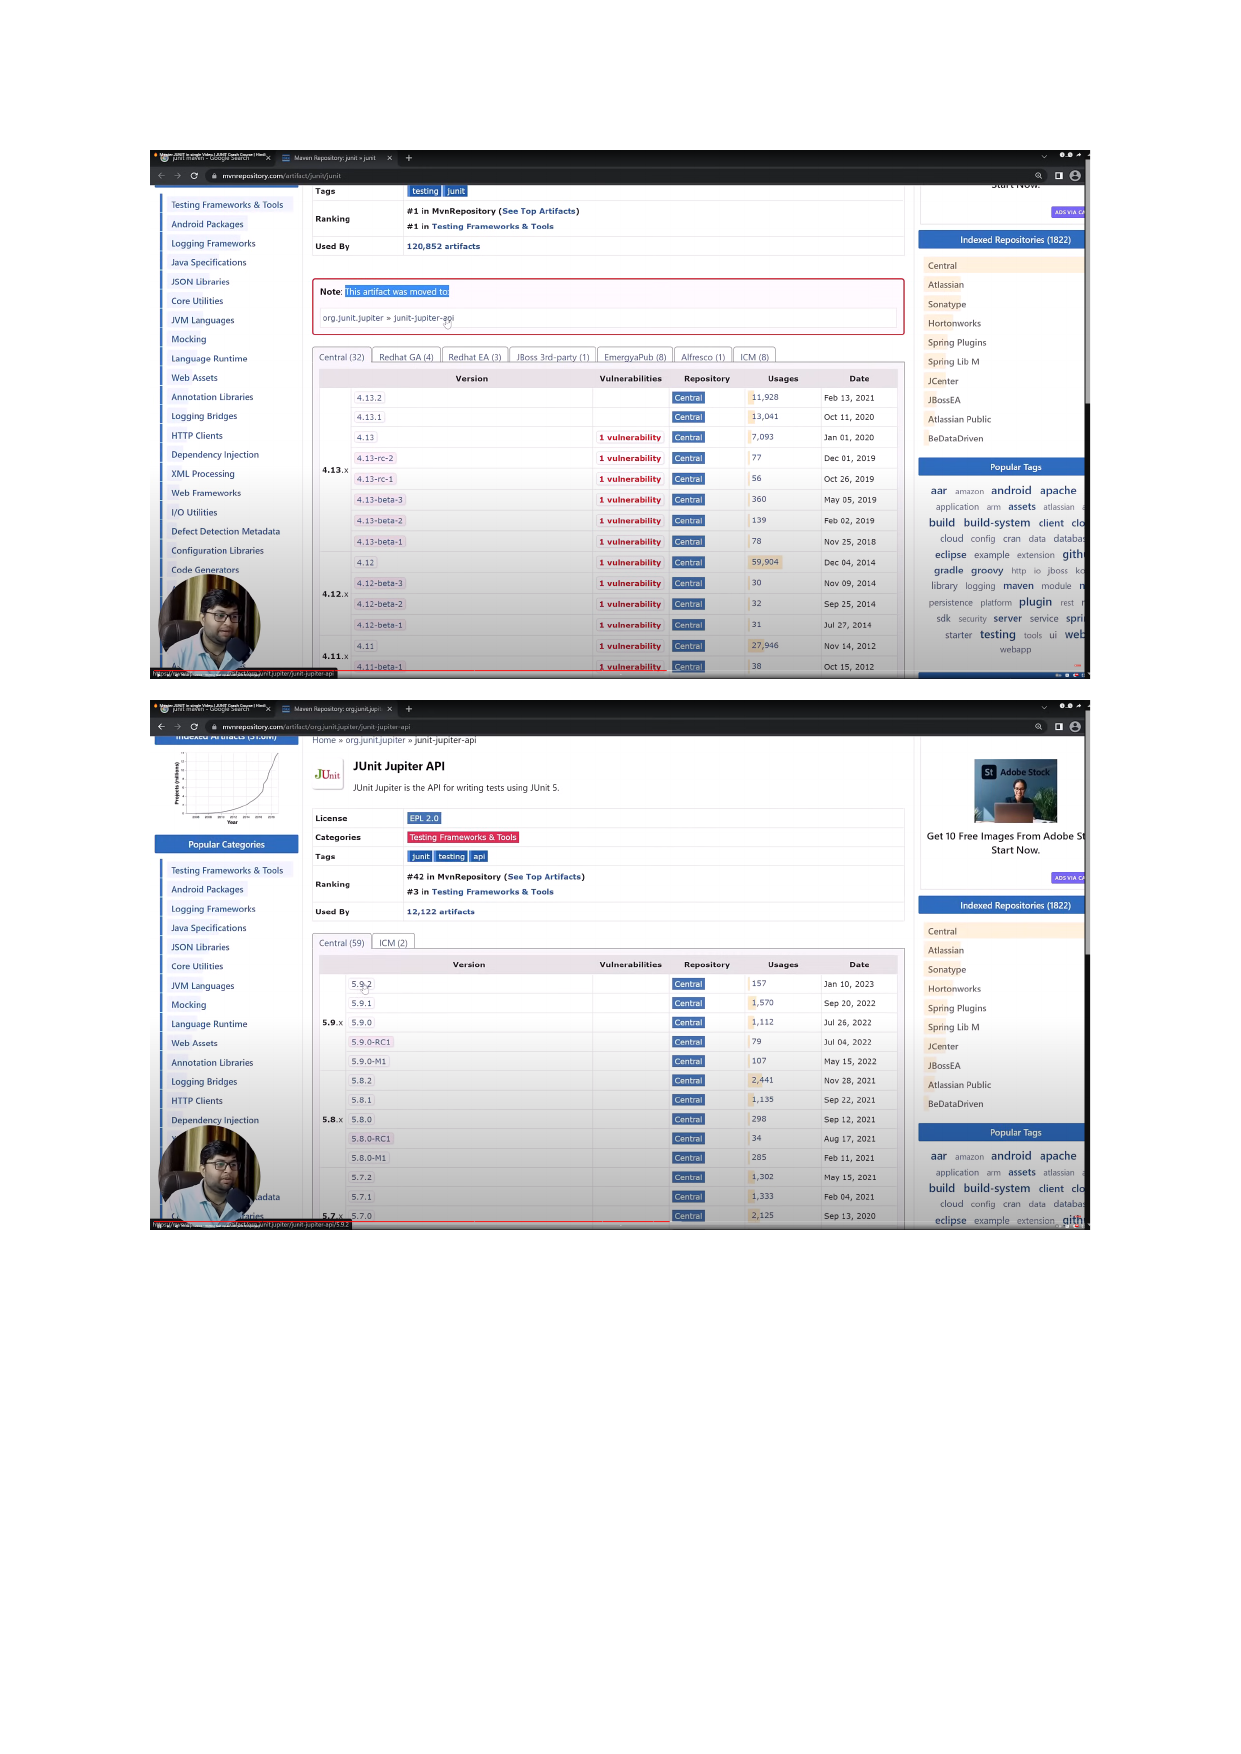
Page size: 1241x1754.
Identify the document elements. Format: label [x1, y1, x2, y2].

picture [150, 150, 1091, 679]
picture [150, 700, 1091, 1230]
